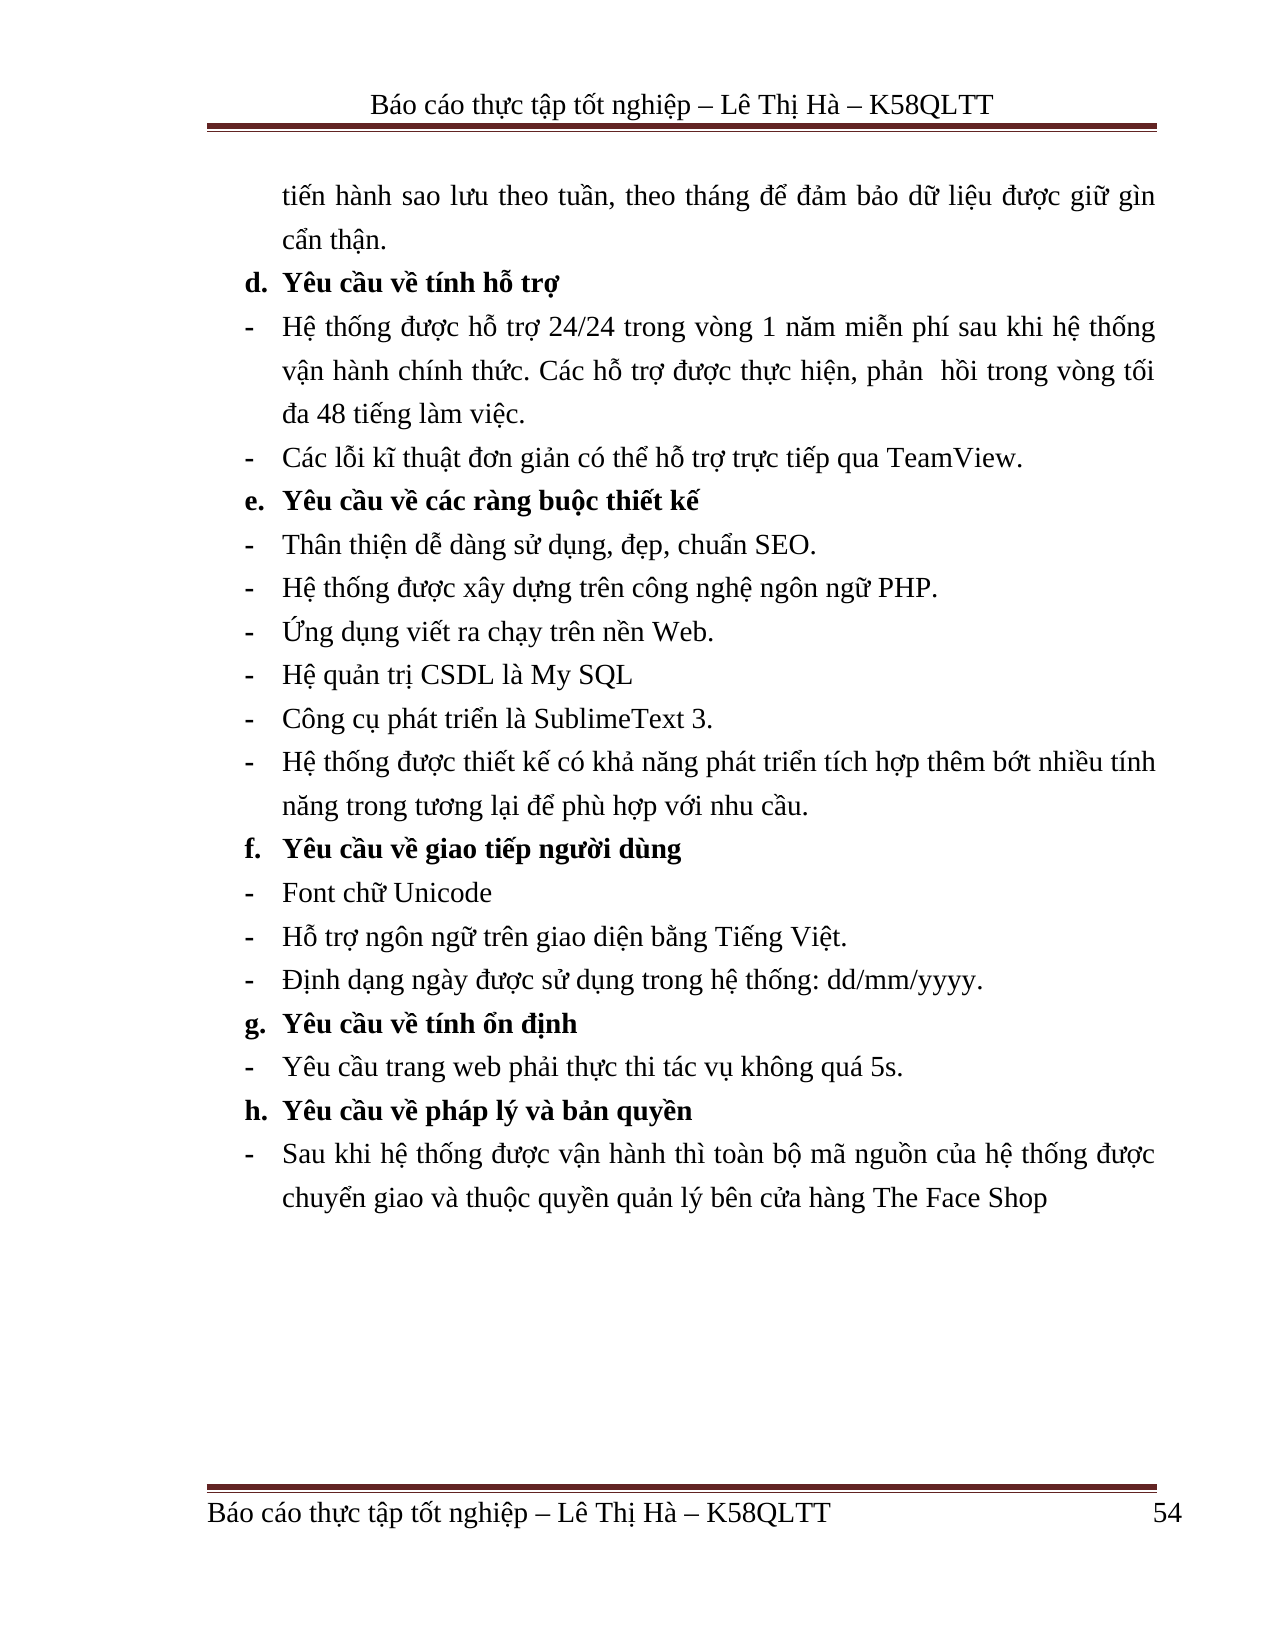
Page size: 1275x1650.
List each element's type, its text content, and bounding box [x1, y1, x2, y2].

list Yêu cầu về tính hỗ trợ [244, 266, 1157, 299]
list Sau khi hệ thống được vận hành thì toàn bộ mã nguồn của hệ thống được chuyển giao và thuộc quyền quản lý bên cửa hàng The Face Shop [244, 1136, 1157, 1213]
list Công cụ phát triển là SublimeText 3. [244, 701, 1157, 734]
list Các lỗi kĩ thuật đơn giản có thể hỗ trợ trực tiếp qua TeamView. [244, 440, 1157, 473]
list Định dạng ngày được sử dụng trong hệ thống: dd/mm/yyyy. [244, 962, 1157, 996]
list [244, 178, 1157, 256]
list Thân thiện dễ dàng sử dụng, đẹp, chuẩn SEO. [244, 527, 1157, 560]
list Yêu cầu về giao tiếp người dùng [244, 832, 1157, 865]
list Hệ thống được xây dựng trên công nghệ ngôn ngữ PHP. [244, 570, 1157, 604]
list Yêu cầu về pháp lý và bản quyền [244, 1093, 1157, 1126]
list Ứng dụng viết ra chạy trên nền Web. [244, 614, 1157, 647]
list Hỗ trợ ngôn ngữ trên giao diện bằng Tiếng Việt. [244, 919, 1157, 952]
list Yêu cầu về các ràng buộc thiết kế [244, 483, 1157, 517]
list Yêu cầu về tính ổn định [244, 1006, 1157, 1039]
list Font chữ Unicode [244, 875, 1157, 909]
list Hệ thống được thiết kế có khả năng phát triển tích hợp thêm bớt nhiều tính năng trong tương lại để phù hợp với nhu cầu. [244, 744, 1157, 822]
list Yêu cầu trang web phải thực thi tác vụ không quá 5s. [244, 1049, 1157, 1083]
list Hệ quản trị CSDL là My SQL [244, 657, 1157, 691]
list Hệ thống được hỗ trợ 24/24 trong vòng 1 năm miễn phí sau khi hệ thống vận hành chính thức. Các hỗ trợ được thực hiện, phản hồi trong vòng tối đa 48 tiếng làm việc. [244, 309, 1157, 430]
